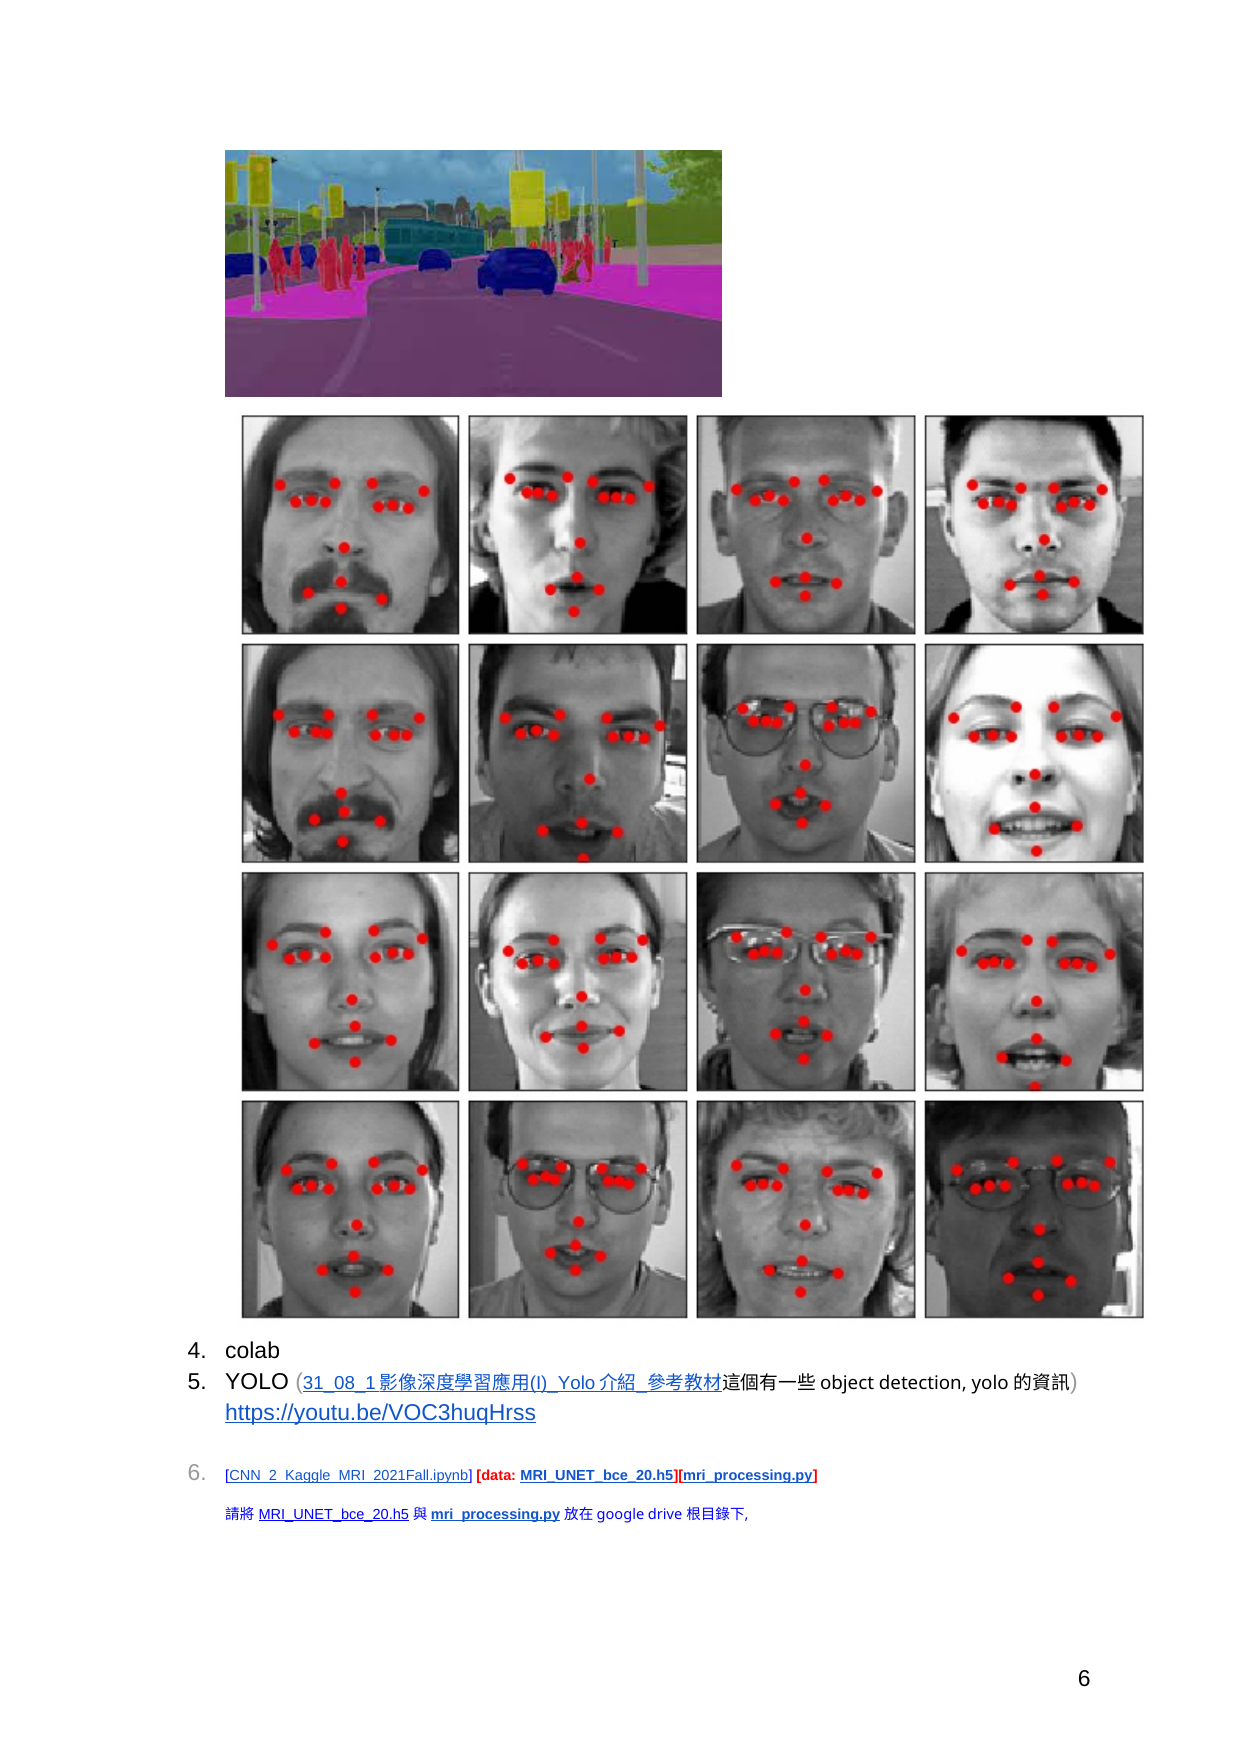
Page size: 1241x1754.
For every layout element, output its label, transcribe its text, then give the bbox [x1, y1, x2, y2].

text https://youtu.be/VOC3huqHrss [225, 1399, 1090, 1425]
picture [225, 150, 722, 397]
list YOLO (31_08_1影像深度學習應用(I)_Yolo介紹_參考教材這個有一些 object detection, yolo 的資訊) [187, 1368, 1090, 1395]
picture [225, 400, 1158, 1334]
list [CNN_2_Kaggle_MRI_2021Fall.ipynb] [data: MRI_UNET_bce_20.h5][mri_processing.py] 請將 MRI_UNET_bce_20.h5 與 mri_processing.py 放在 google drive 根目錄下, [187, 1459, 1090, 1523]
list colab [187, 1337, 1090, 1364]
